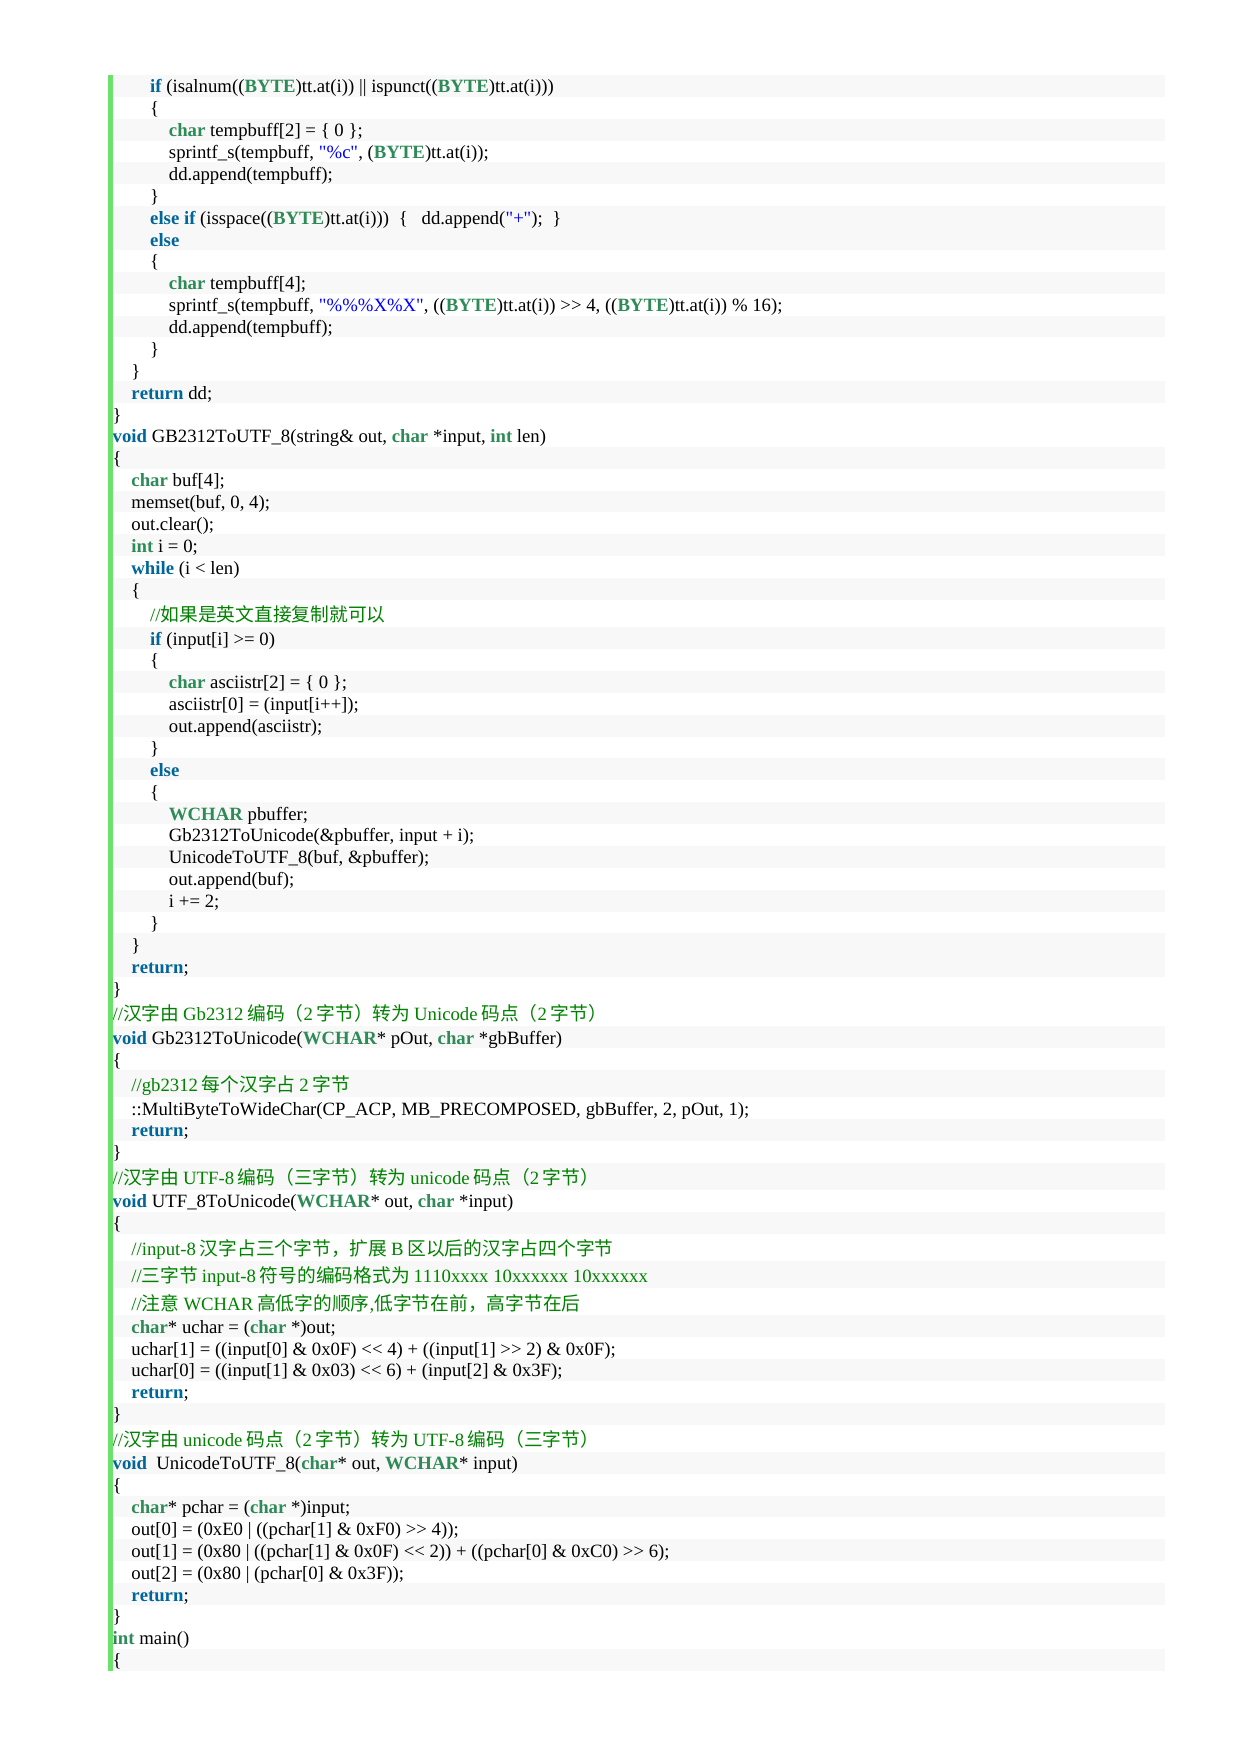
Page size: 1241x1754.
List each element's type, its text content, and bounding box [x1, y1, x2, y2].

text sprintf_s(tempbuff, "%c", (BYTE)tt.at(i)); [113, 141, 1165, 162]
text char tempbuff[2] = { 0 }; [113, 119, 1165, 141]
text } [113, 359, 1165, 381]
text { [113, 447, 1165, 469]
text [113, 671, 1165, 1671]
text } [113, 337, 1165, 359]
text dd.append(tempbuff); [113, 316, 1165, 337]
text int i = 0; [113, 534, 1165, 556]
text if (isalnum((BYTE)tt.at(i)) || ispunct((BYTE)tt.at(i))) [113, 75, 1165, 97]
text dd.append(tempbuff); [113, 162, 1165, 184]
text if (input[i] >= 0) [113, 627, 1165, 649]
text else [113, 228, 1165, 250]
text out.clear(); [113, 512, 1165, 534]
text while (i < len) [113, 556, 1165, 578]
text return dd; [113, 381, 1165, 403]
text { [113, 97, 1165, 119]
text { [113, 649, 1165, 671]
text { [113, 250, 1165, 272]
text char buf[4]; [113, 469, 1165, 491]
text void GB2312ToUTF_8(string& out, char *input, int len) [113, 425, 1165, 447]
text memset(buf, 0, 4); [113, 491, 1165, 512]
text char tempbuff[4]; [113, 272, 1165, 294]
text sprintf_s(tempbuff, "%%%X%X", ((BYTE)tt.at(i)) >> 4, ((BYTE)tt.at(i)) % 16); [113, 294, 1165, 316]
text else if (isspace((BYTE)tt.at(i))) { dd.append("+"); } [113, 206, 1165, 228]
text { [113, 578, 1165, 600]
text //如果是英文直接复制就可以 [113, 600, 1165, 627]
text } [113, 403, 1165, 425]
text } [113, 184, 1165, 206]
